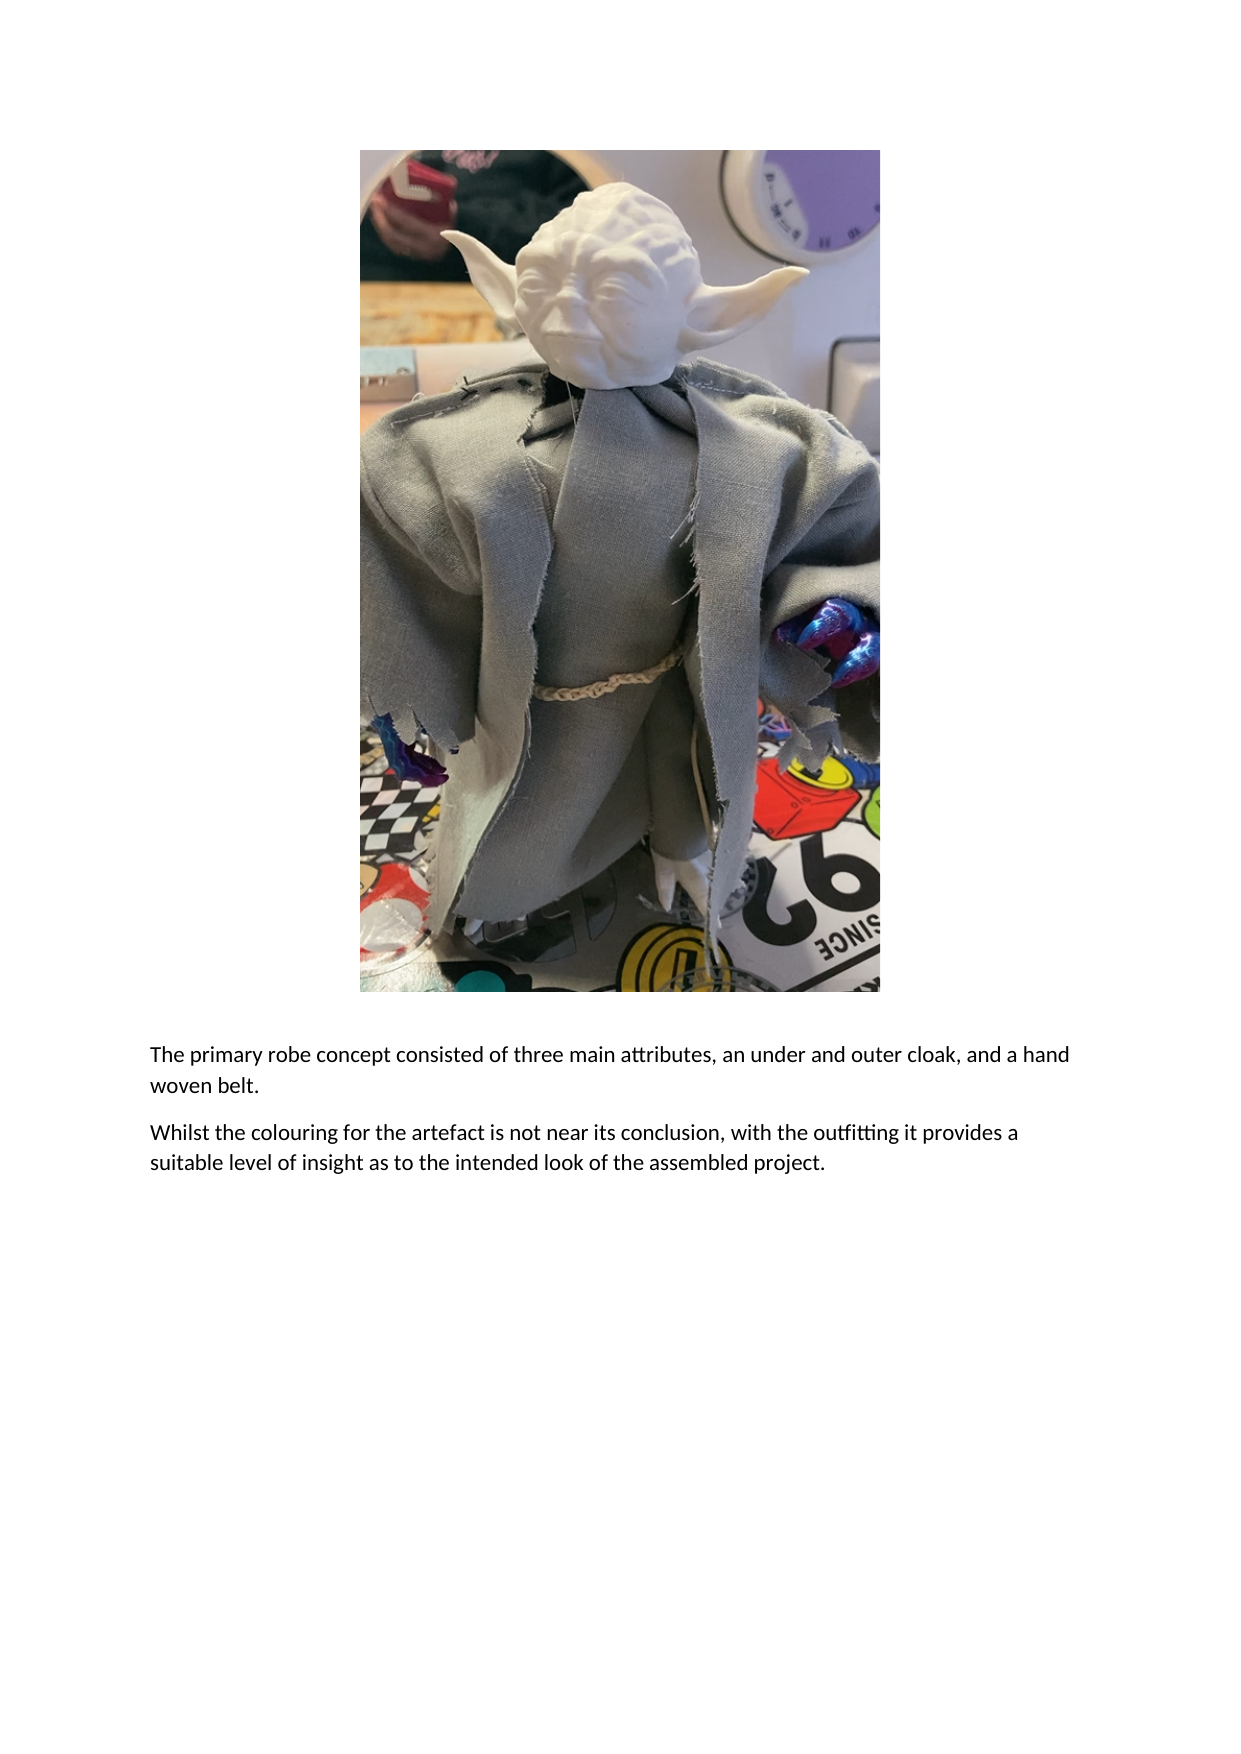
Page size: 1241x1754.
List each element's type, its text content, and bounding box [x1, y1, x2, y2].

picture [360, 150, 880, 992]
text Whilst the colouring for the artefact is not near its conclusion, with the outfitting it provides a suitable level of insight as to the intended look of the assembled project. [150, 1118, 1090, 1176]
text The primary robe concept consisted of three main attributes, an under and outer cloak, and a hand woven belt. [150, 1041, 1090, 1099]
